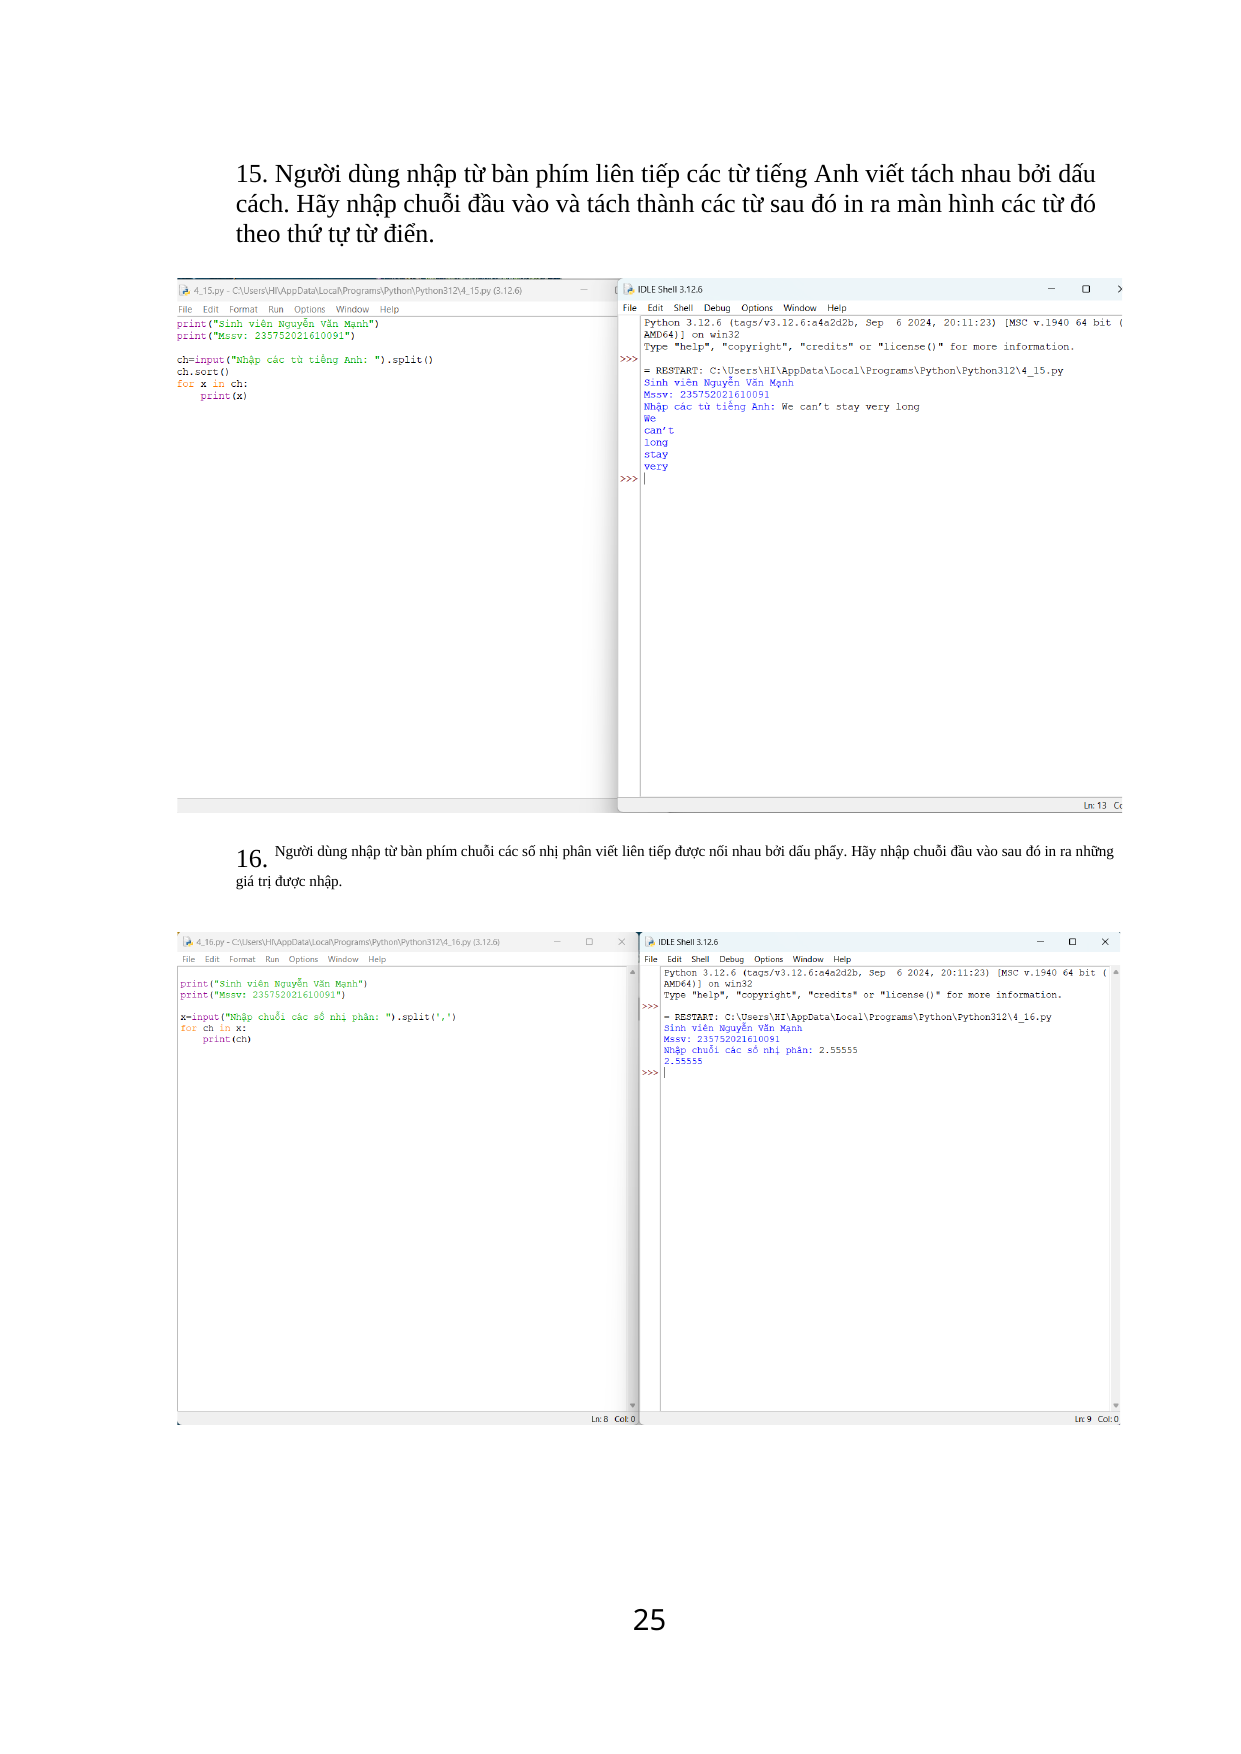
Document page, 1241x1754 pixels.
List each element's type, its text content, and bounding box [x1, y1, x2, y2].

picture [177, 932, 1121, 1425]
list Người dùng nhập từ bàn phím liên tiếp các từ tiếng Anh viết tách nhau bởi dấu cách. Hãy nhập chuỗi đầu vào và tách thành các từ sau đó in ra màn hình các từ đó theo thứ tự từ điển. [236, 158, 1122, 248]
list Người dùng nhập từ bàn phím chuỗi các số nhị phân viết liên tiếp được nối nhau bởi dấu phẩy. Hãy nhập chuỗi đầu vào sau đó in ra những giá trị được nhập. [236, 843, 1122, 903]
picture [177, 278, 1123, 813]
